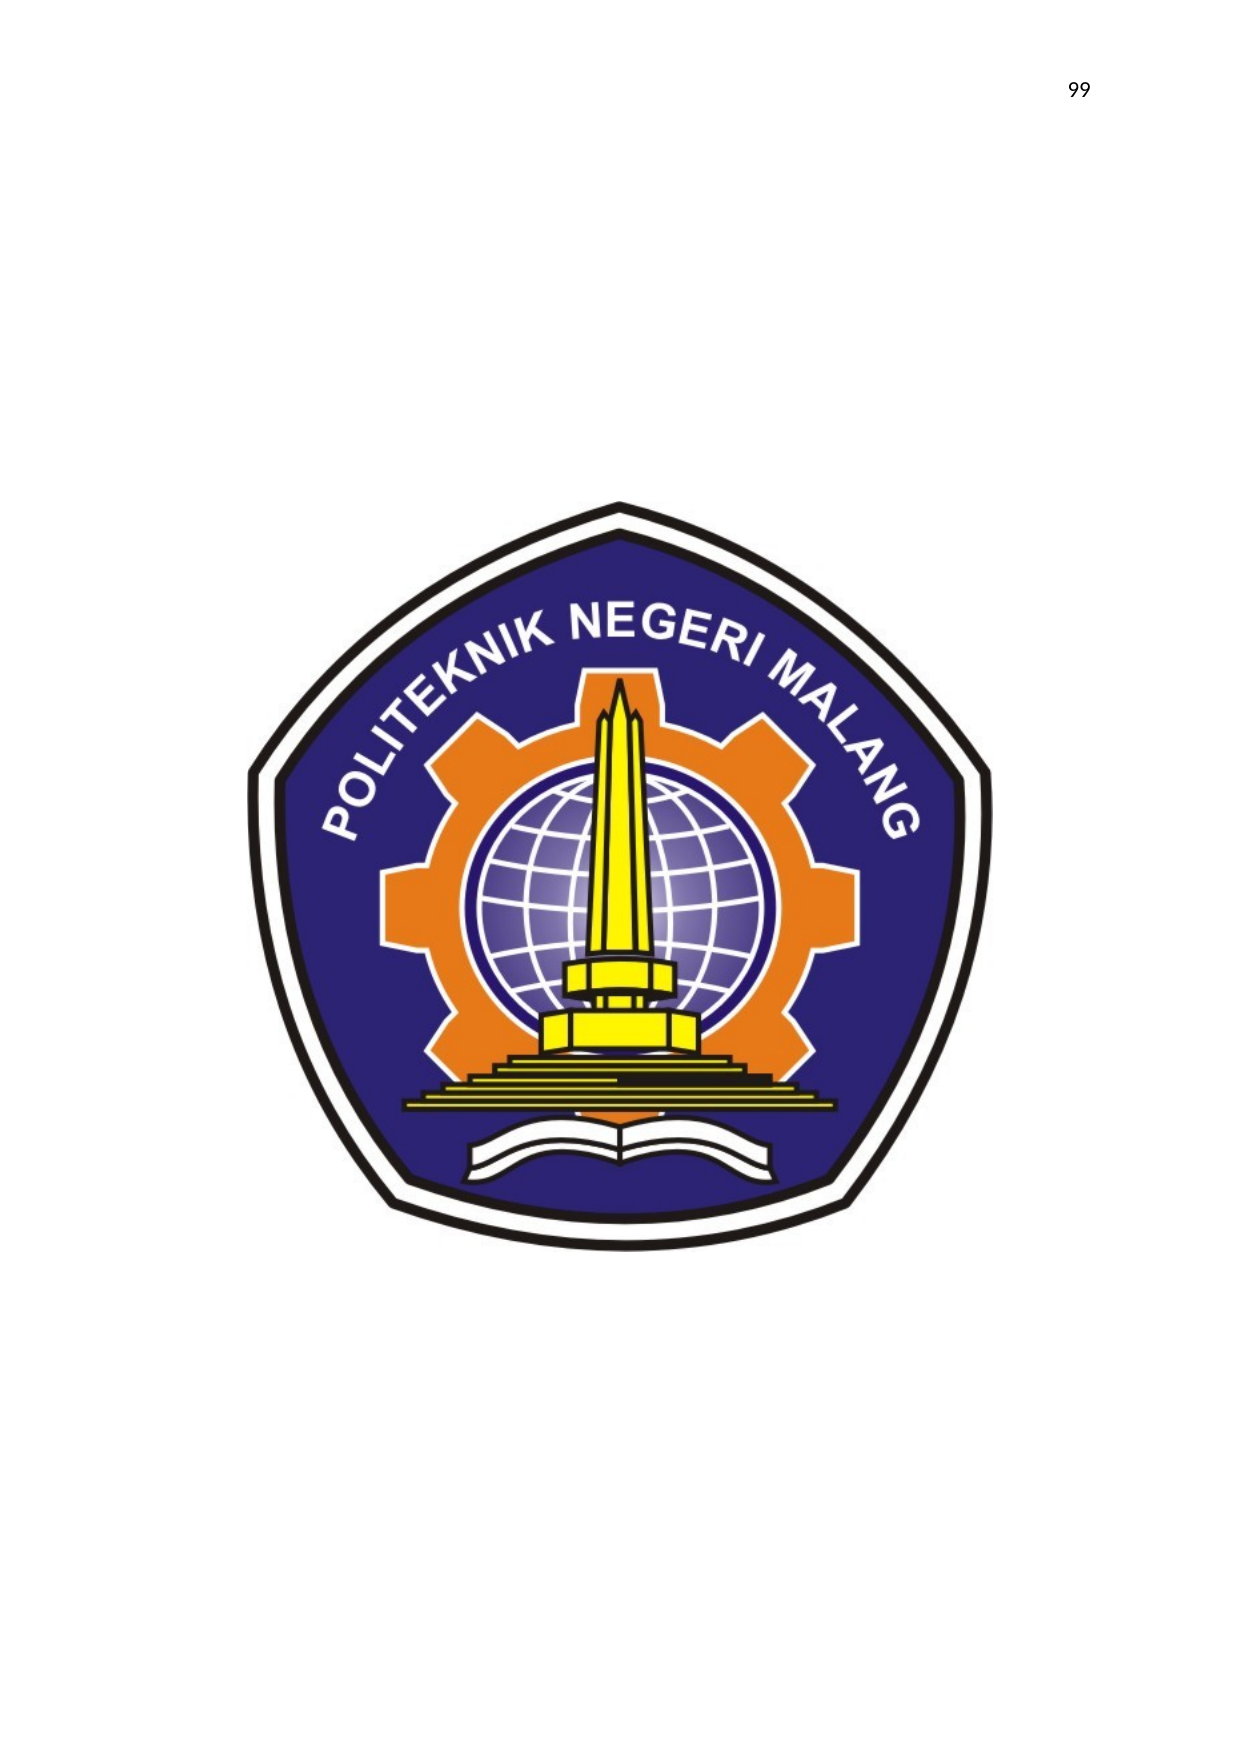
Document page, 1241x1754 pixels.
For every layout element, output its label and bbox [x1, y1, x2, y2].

picture [247, 501, 993, 1252]
